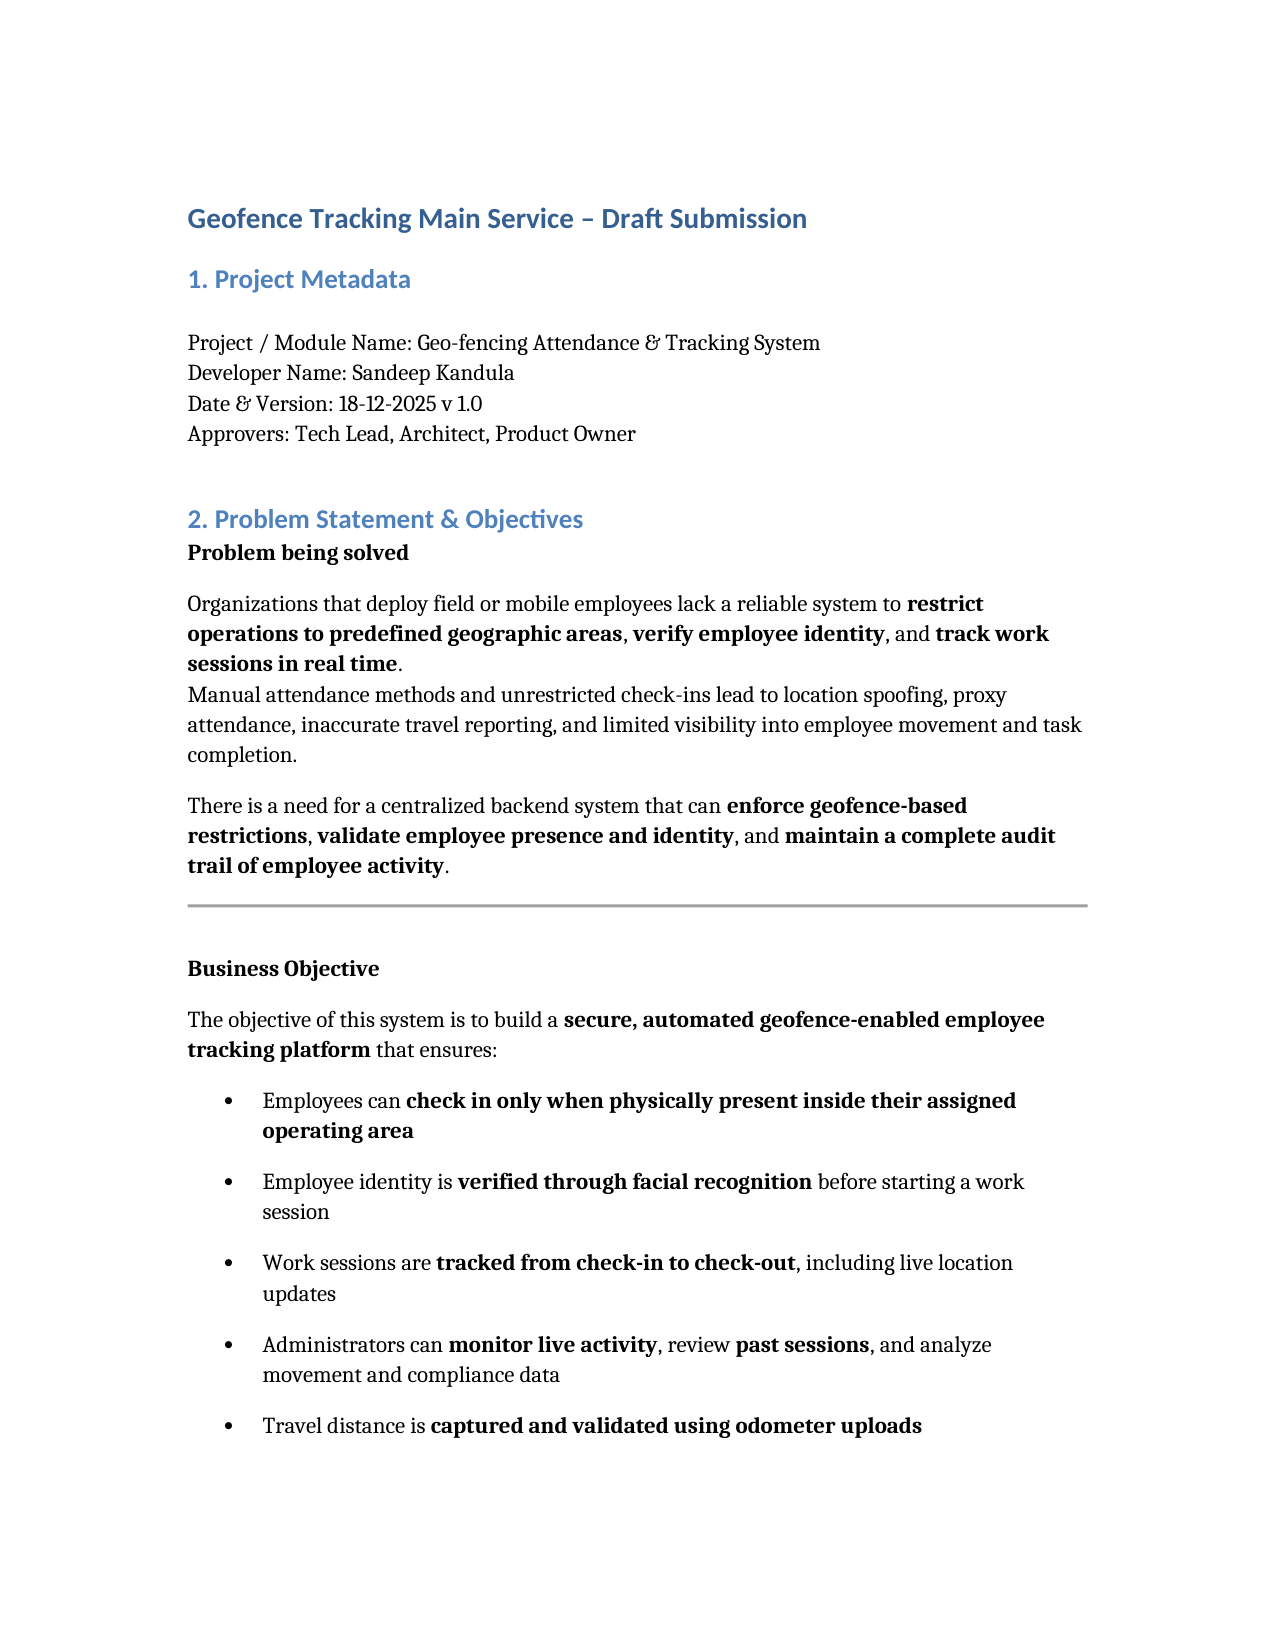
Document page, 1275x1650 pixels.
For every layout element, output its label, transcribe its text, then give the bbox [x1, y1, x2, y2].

list Administrators can monitor live activity, review past sessions, and analyze movement and compliance data [225, 1331, 1087, 1388]
list Employees can check in only when physically present inside their assigned operating area [225, 1088, 1087, 1144]
text The objective of this system is to build a secure, automated geofence-enabled employee tracking platform that ensures: [187, 1006, 1087, 1063]
text Organizations that deploy field or mobile employees lack a reliable system to restrict operations to predefined geographic areas, verify employee identity, and track work sessions in real time. Manual attendance methods and unrestricted check-ins lead to location spoofing, proxy attendance, inaccurate travel reporting, and limited visibility into employee movement and task completion. [187, 591, 1087, 768]
list Employee identity is verified through facial recognition before starting a work session [225, 1169, 1087, 1225]
list Work sessions are tracked from check-in to check-out, including live location updates [225, 1250, 1087, 1307]
text There is a need for a centralized backend system that can enforce geofence-based restrictions, validate employee presence and identity, and maintain a complete audit trail of employee activity. [187, 793, 1087, 879]
text Problem being solved [187, 540, 1087, 566]
text Project / Module Name: Geo-fencing Attendance & Tracking System Developer Name: Sandeep Kandula Date & Version: 18-12-2025 v 1.0 Approvers: Tech Lead, Architect, Product Owner [187, 300, 1087, 477]
list Travel distance is captured and validated using odometer uploads [225, 1413, 1087, 1439]
subtitle 1. Project Metadata [187, 262, 1087, 295]
subtitle 2. Problem Statement & Objectives [187, 502, 1087, 535]
text Business Objective [187, 955, 1087, 982]
subtitle Geofence Tracking Main Service – Draft Submission [187, 200, 1087, 236]
